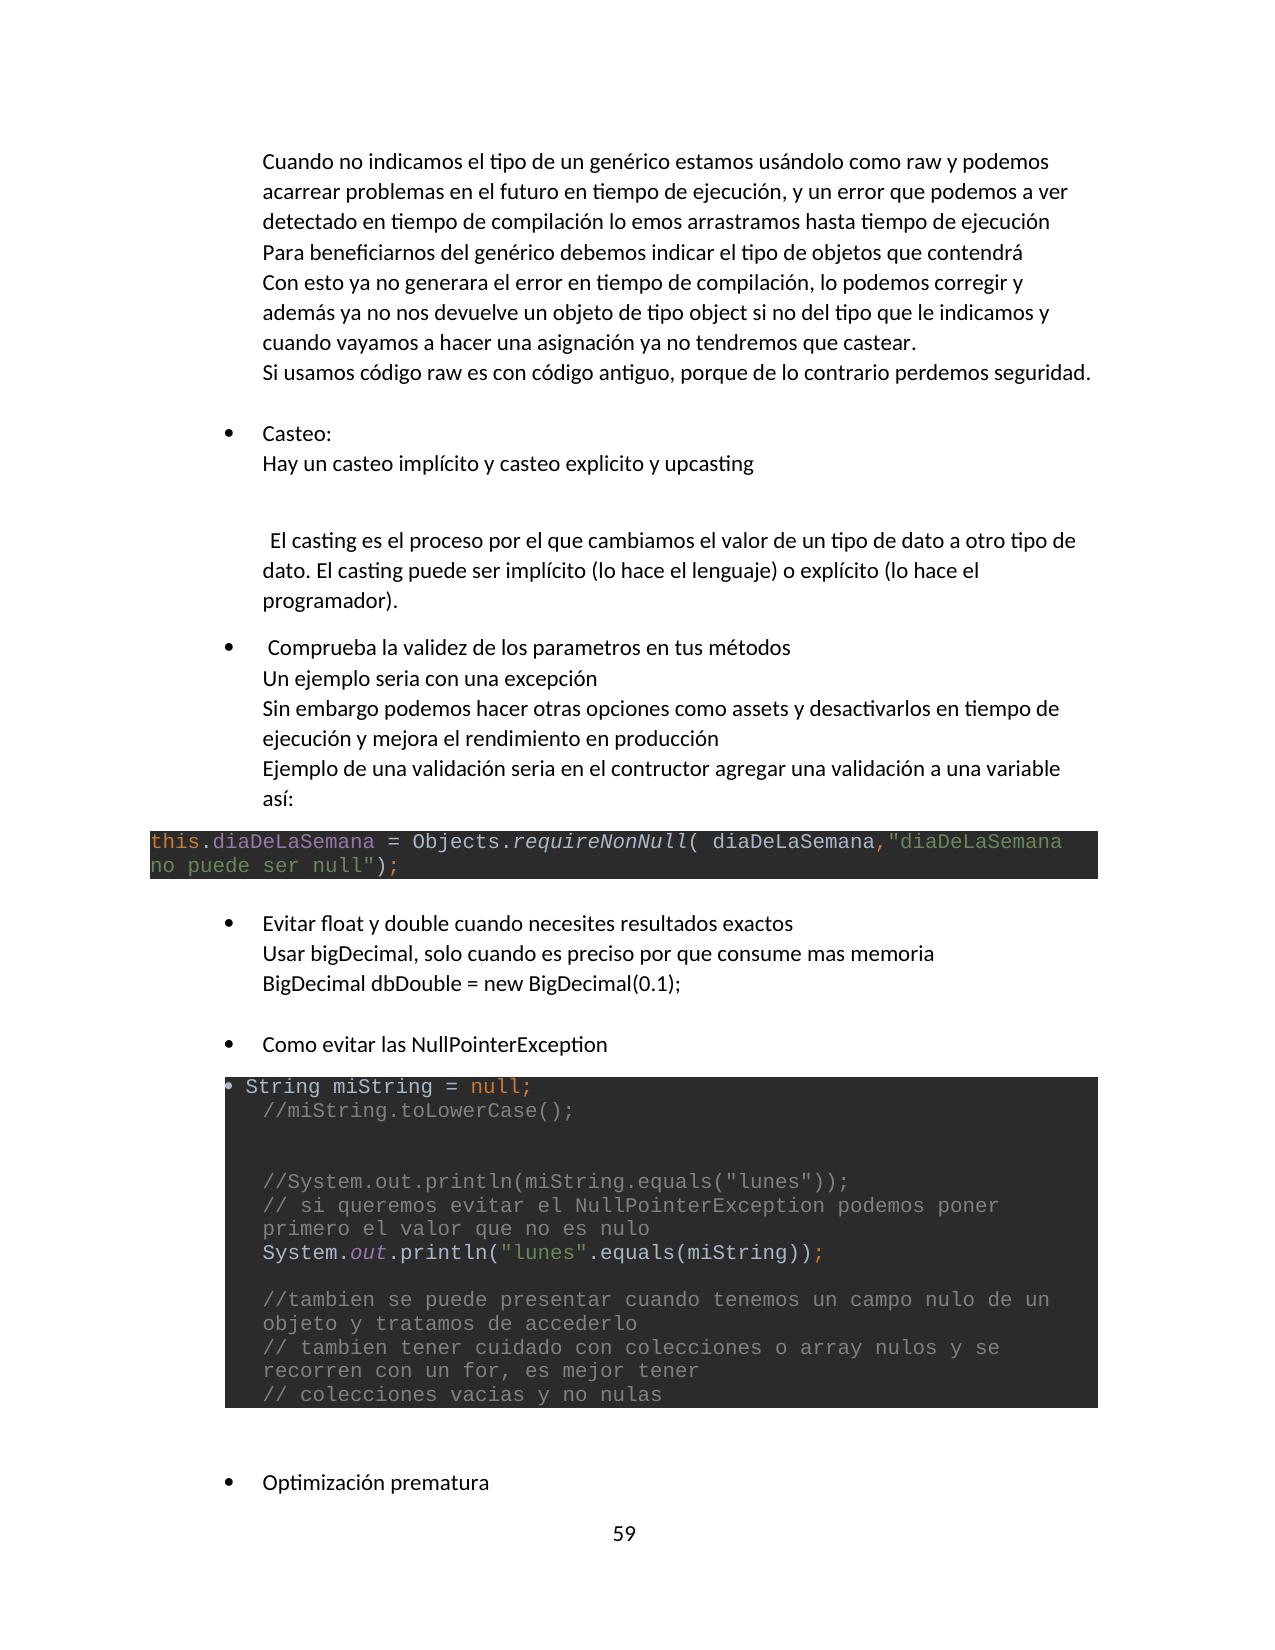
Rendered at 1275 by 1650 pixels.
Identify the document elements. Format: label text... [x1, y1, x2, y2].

list Ejemplo de una validación seria en el contructor agregar una validación a una variable así: [262, 754, 1098, 812]
list Casteo: [225, 419, 1098, 447]
list Sin embargo podemos hacer otras opciones como assets y desactivarlos en tiempo de ejecución y mejora el rendimiento en producción [262, 694, 1098, 752]
list Usar bigDecimal, solo cuando es preciso por que consume mas memoria [262, 939, 1098, 967]
list Un ejemplo seria con una excepción [262, 664, 1098, 692]
list Si usamos código raw es con código antiguo, porque de lo contrario perdemos seguridad. [262, 358, 1098, 386]
list Con esto ya no generara el error en tiempo de compilación, lo podemos corregir y además ya no nos devuelve un objeto de tipo object si no del tipo que le indicamos y cuando vayamos a hacer una asignación ya no tendremos que castear. [262, 268, 1098, 356]
text El casting es el proceso por el que cambiamos el valor de un tipo de dato a otro tipo de dato. El casting puede ser implícito (lo hace el lenguaje) o explícito (lo hace el programador). [262, 526, 1098, 614]
list String miString = null; //miString.toLowerCase(); //System.out.println(miString.equals("lunes")); // si queremos evitar el NullPointerException podemos poner primero el valor que no es nulo System.out.println("lunes".equals(miString)); //tambien se puede presentar cuando tenemos un campo nulo de un objeto y tratamos de accederlo // tambien tener cuidado con colecciones o array nulos y se recorren con un for, es mejor tener // colecciones vacias y no nulas [225, 1077, 1098, 1408]
list Hay un casteo implícito y casteo explicito y upcasting [262, 449, 1098, 477]
list Optimización prematura [225, 1468, 1098, 1496]
text this.diaDeLaSemana = Objects.requireNonNull( diaDeLaSemana,"diaDeLaSemana no puede ser null"); [150, 831, 1098, 879]
list BigDecimal dbDouble = new BigDecimal(0.1); [262, 969, 1098, 997]
list Para beneficiarnos del genérico debemos indicar el tipo de objetos que contendrá [262, 238, 1098, 266]
list Como evitar las NullPointerException [225, 1030, 1098, 1058]
list Comprueba la validez de los parametros en tus métodos [225, 633, 1098, 661]
list Cuando no indicamos el tipo de un genérico estamos usándolo como raw y podemos acarrear problemas en el futuro en tiempo de ejecución, y un error que podemos a ver detectado en tiempo de compilación lo emos arrastramos hasta tiempo de ejecución [262, 147, 1098, 235]
list Evitar float y double cuando necesites resultados exactos [225, 909, 1098, 937]
